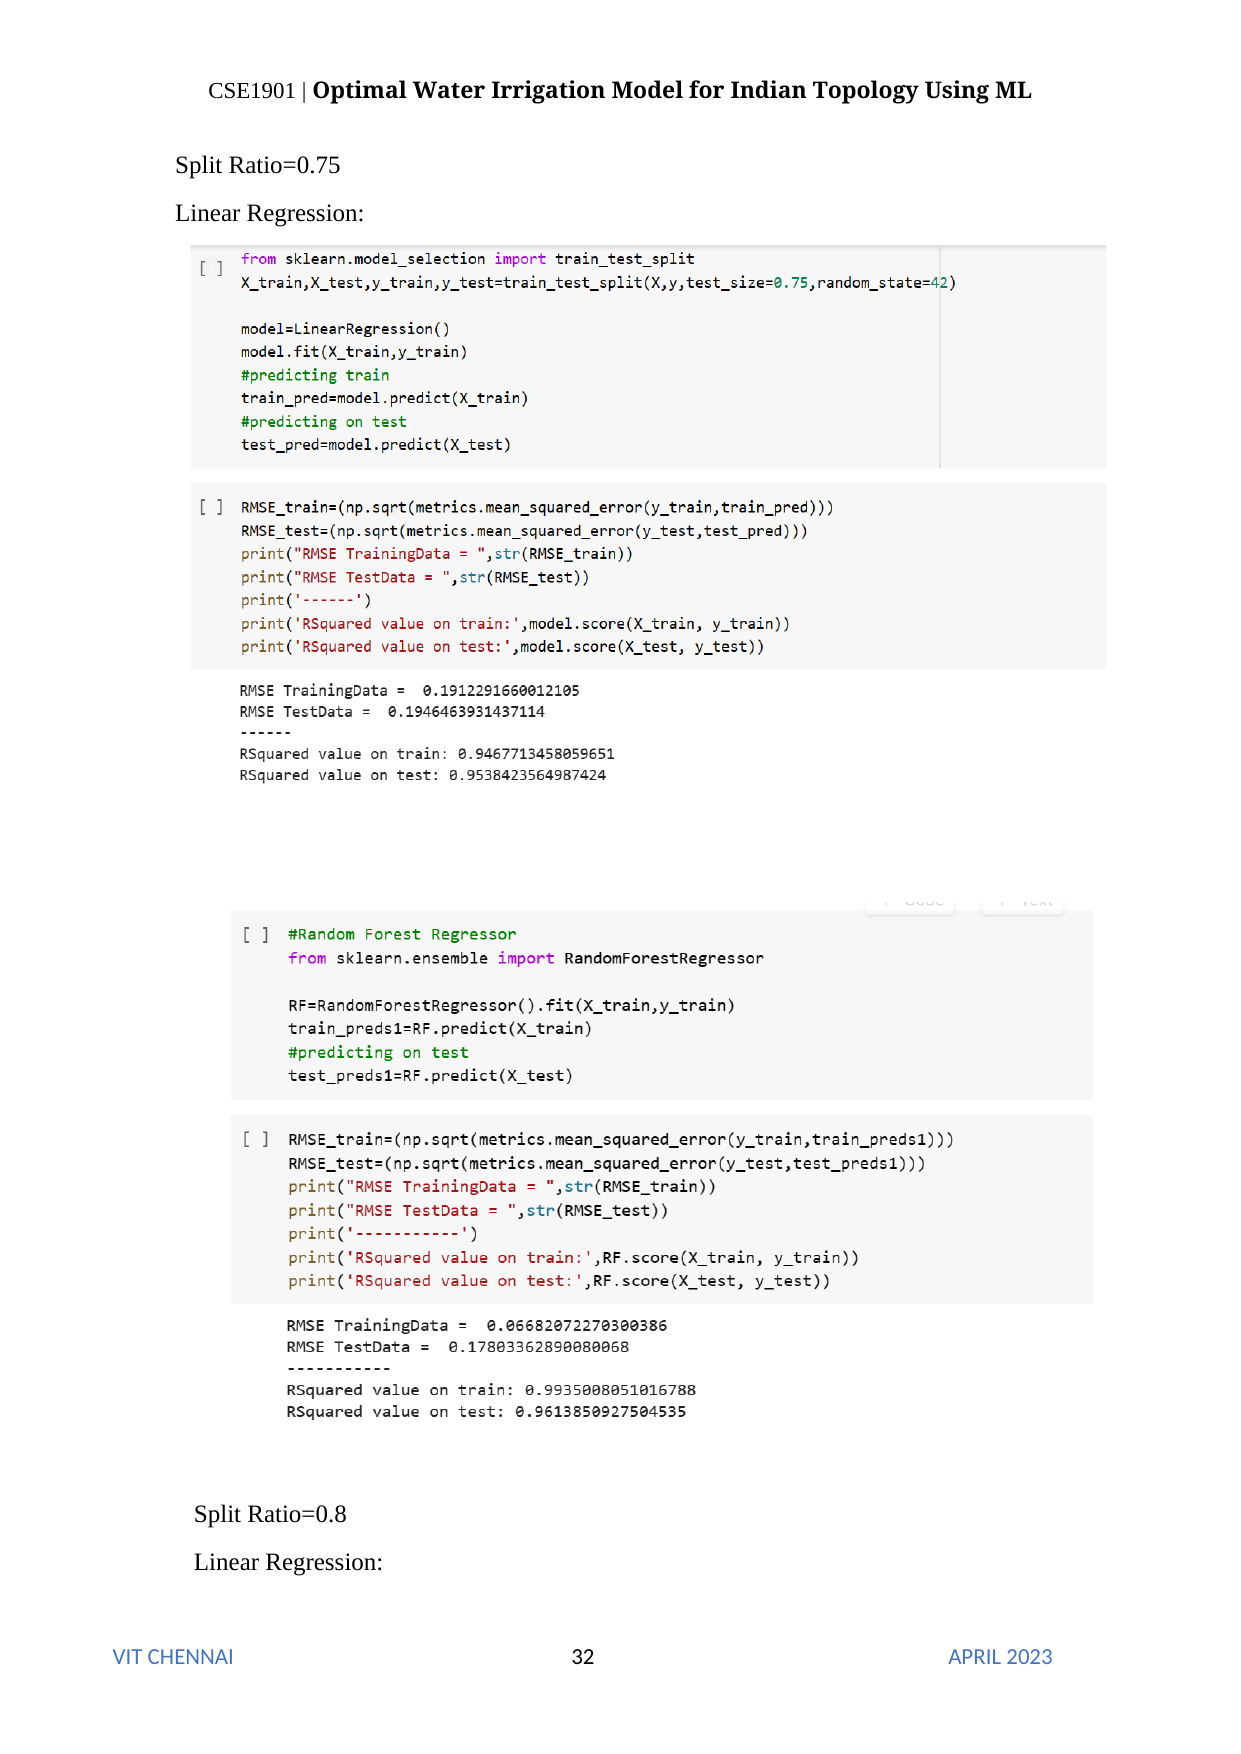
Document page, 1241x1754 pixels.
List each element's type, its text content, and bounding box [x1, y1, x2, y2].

text Split Ratio=0.8 [112, 1499, 1128, 1528]
text Linear Regression: [112, 1547, 1128, 1576]
picture [190, 245, 1107, 788]
text Linear Regression: [112, 198, 1128, 226]
picture [216, 902, 1093, 1433]
text Split Ratio=0.75 [112, 150, 1128, 179]
